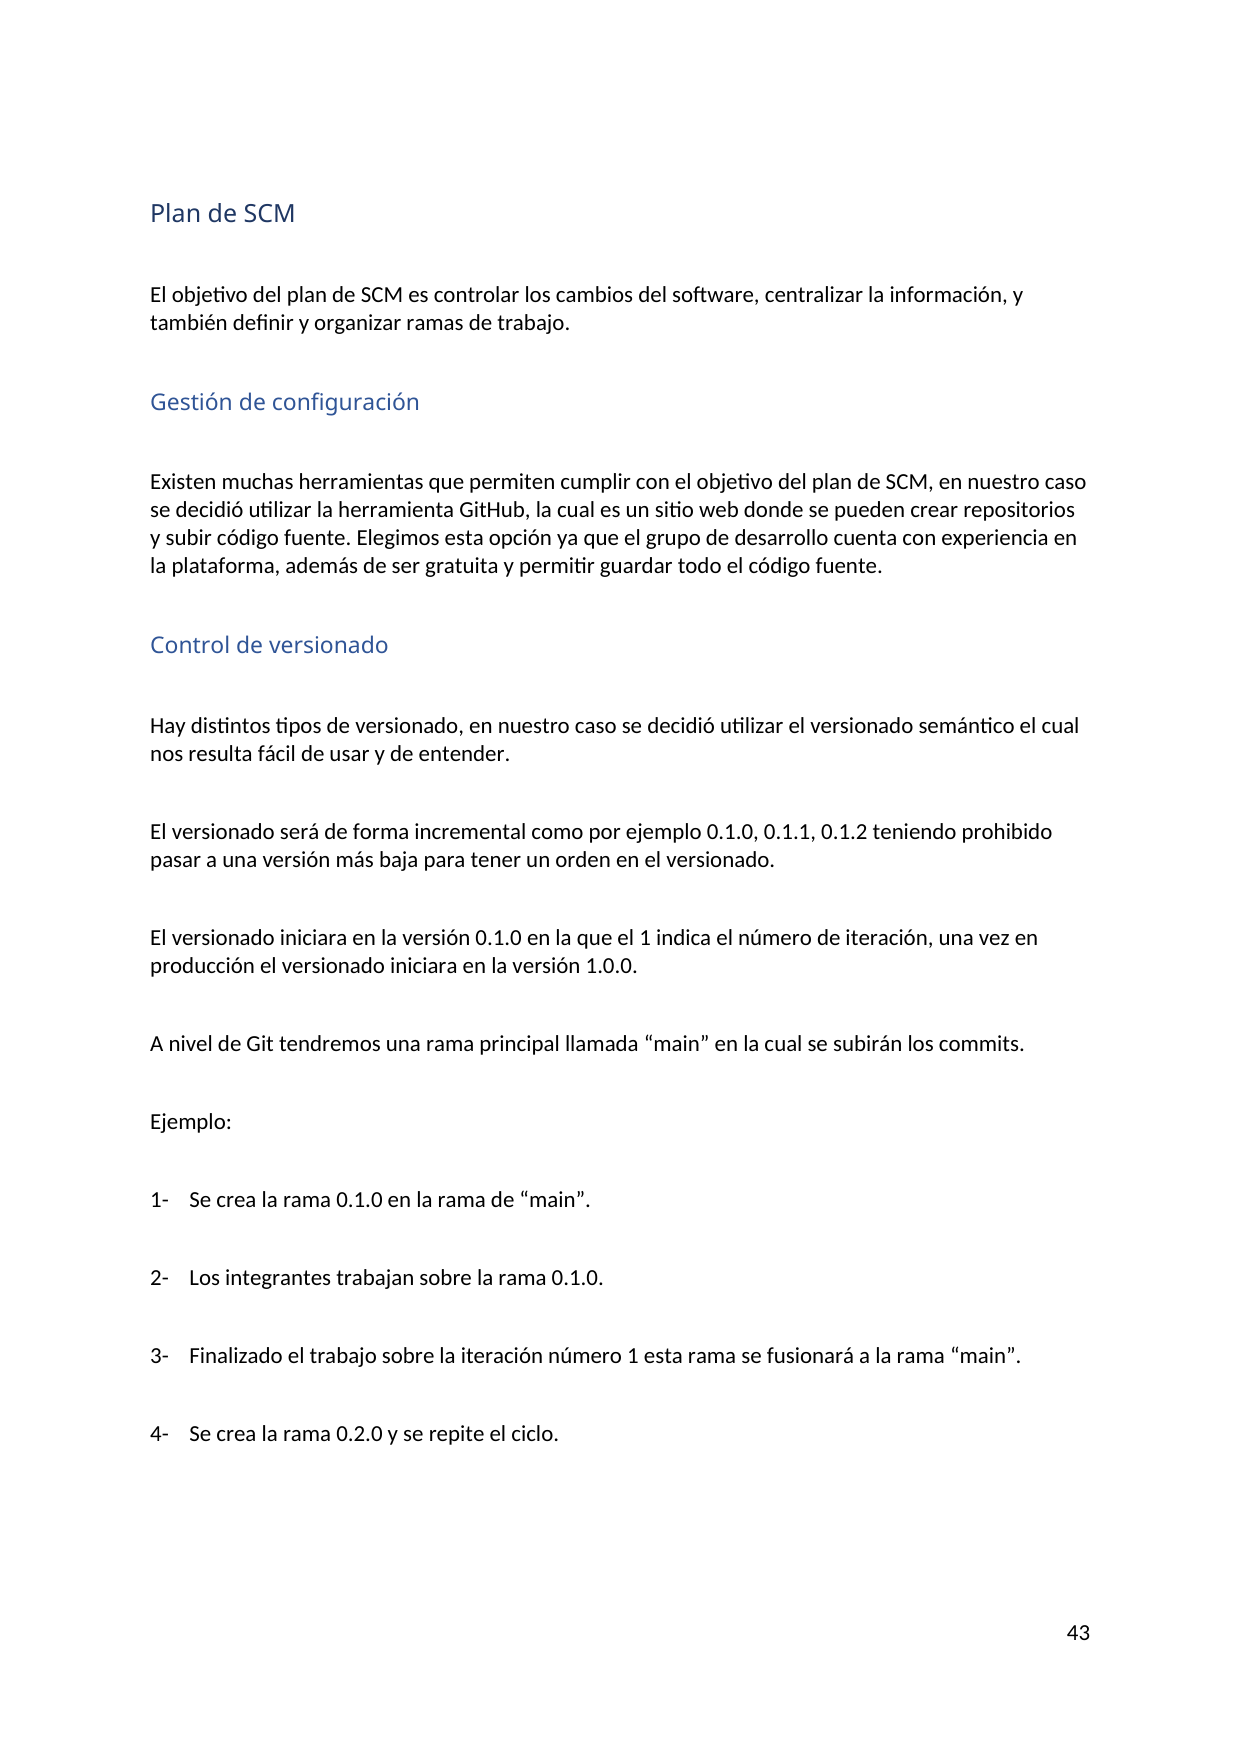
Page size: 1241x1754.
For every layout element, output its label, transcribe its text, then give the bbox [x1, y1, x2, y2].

text Hay distintos tipos de versionado, en nuestro caso se decidió utilizar el versionado semántico el cual nos resulta fácil de usar y de entender. [150, 711, 1090, 767]
subtitle Plan de SCM [150, 196, 1090, 230]
text El objetivo del plan de SCM es controlar los cambios del software, centralizar la información, y también definir y organizar ramas de trabajo. [150, 280, 1090, 336]
text 1- Se crea la rama 0.1.0 en la rama de “main”. [150, 1185, 1090, 1213]
subtitle Gestión de configuración [150, 386, 1090, 417]
text El versionado iniciara en la versión 0.1.0 en la que el 1 indica el número de iteración, una vez en producción el versionado iniciara en la versión 1.0.0. [150, 923, 1090, 979]
text 3- Finalizado el trabajo sobre la iteración número 1 esta rama se fusionará a la rama “main”. [150, 1341, 1090, 1369]
text 2- Los integrantes trabajan sobre la rama 0.1.0. [150, 1263, 1090, 1291]
text Existen muchas herramientas que permiten cumplir con el objetivo del plan de SCM, en nuestro caso se decidió utilizar la herramienta GitHub, la cual es un sitio web donde se pueden crear repositorios y subir código fuente. Elegimos esta opción ya que el grupo de desarrollo cuenta con experiencia en la plataforma, además de ser gratuita y permitir guardar todo el código fuente. [150, 467, 1090, 579]
text 4- Se crea la rama 0.2.0 y se repite el ciclo. [150, 1419, 1090, 1447]
text El versionado será de forma incremental como por ejemplo 0.1.0, 0.1.1, 0.1.2 teniendo prohibido pasar a una versión más baja para tener un orden en el versionado. [150, 817, 1090, 873]
subtitle Control de versionado [150, 629, 1090, 661]
text A nivel de Git tendremos una rama principal llamada “main” en la cual se subirán los commits. [150, 1029, 1090, 1057]
text Ejemplo: [150, 1107, 1090, 1135]
